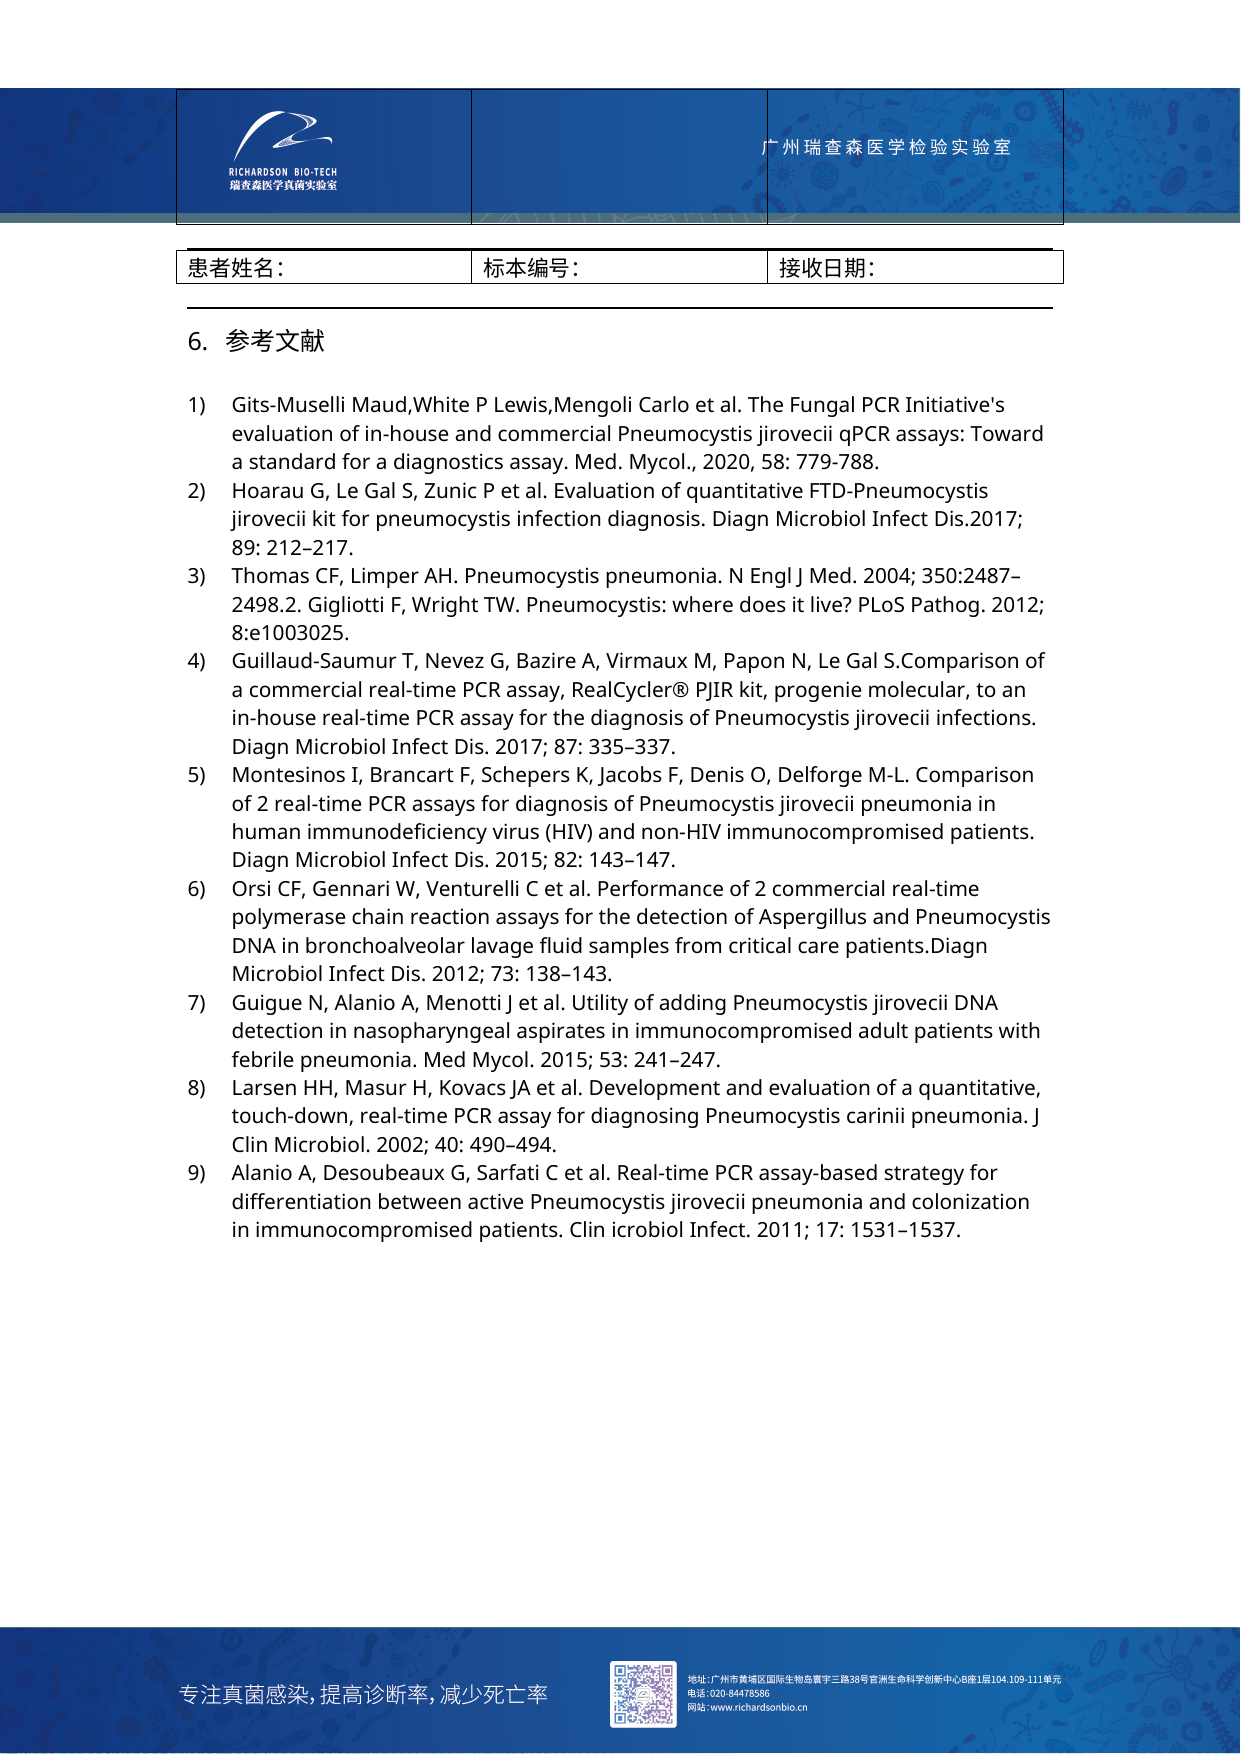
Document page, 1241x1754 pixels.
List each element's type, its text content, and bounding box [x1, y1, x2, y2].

picture [177, 90, 471, 223]
list Gits-Muselli Maud,White P Lewis,Mengoli Carlo et al. The Fungal PCR Initiative's evaluation of in-house and commercial Pneumocystis jirovecii qPCR assays: Toward a standard for a diagnostics assay. Med. Mycol., 2020, 58: 779-788. [187, 391, 1053, 476]
picture [0, 1627, 1240, 1754]
picture [0, 88, 176, 223]
list Guigue N, Alanio A, Menotti J et al. Utility of adding Pneumocystis jirovecii DNA detection in nasopharyngeal aspirates in immunocompromised adult patients with febrile pneumonia. Med Mycol. 2015; 53: 241–247. [187, 988, 1053, 1073]
list Hoarau G, Le Gal S, Zunic P et al. Evaluation of quantitative FTD-Pneumocystis jirovecii kit for pneumocystis infection diagnosis. Diagn Microbiol Infect Dis.2017; 89: 212–217. [187, 476, 1053, 561]
picture [1064, 88, 1241, 223]
list Thomas CF, Limper AH. Pneumocystis pneumonia. N Engl J Med. 2004; 350:2487–2498.2. Gigliotti F, Wright TW. Pneumocystis: where does it live? PLoS Pathog. 2012; 8:e1003025. [187, 561, 1053, 647]
list Montesinos I, Brancart F, Schepers K, Jacobs F, Denis O, Delforge M-L. Comparison of 2 real-time PCR assays for diagnosis of Pneumocystis jirovecii pneumonia in human immunodeficiency virus (HIV) and non-HIV immunocompromised patients. Diagn Microbiol Infect Dis. 2015; 82: 143–147. [187, 760, 1053, 874]
list Orsi CF, Gennari W, Venturelli C et al. Performance of 2 commercial real-time polymerase chain reaction assays for the detection of Aspergillus and Pneumocystis DNA in bronchoalveolar lavage fluid samples from critical care patients.Diagn Microbiol Infect Dis. 2012; 73: 138–143. [187, 874, 1053, 988]
list Alanio A, Desoubeaux G, Sarfati C et al. Real-time PCR assay-based strategy for differentiation between active Pneumocystis jirovecii pneumonia and colonization in immunocompromised patients. Clin icrobiol Infect. 2011; 17: 1531–1537. [187, 1158, 1053, 1244]
list 参考文献 [187, 317, 1053, 361]
list Guillaud-Saumur T, Nevez G, Bazire A, Virmaux M, Papon N, Le Gal S.Comparison of a commercial real-time PCR assay, RealCycler® PJIR kit, progenie molecular, to an in-house real-time PCR assay for the diagnosis of Pneumocystis jirovecii infections. Diagn Microbiol Infect Dis. 2017; 87: 335–337. [187, 647, 1053, 760]
picture [768, 90, 1063, 223]
list Larsen HH, Masur H, Kovacs JA et al. Development and evaluation of a quantitative, touch-down, real-time PCR assay for diagnosing Pneumocystis carinii pneumonia. J Clin Microbiol. 2002; 40: 490–494. [187, 1073, 1053, 1158]
picture [472, 90, 767, 223]
